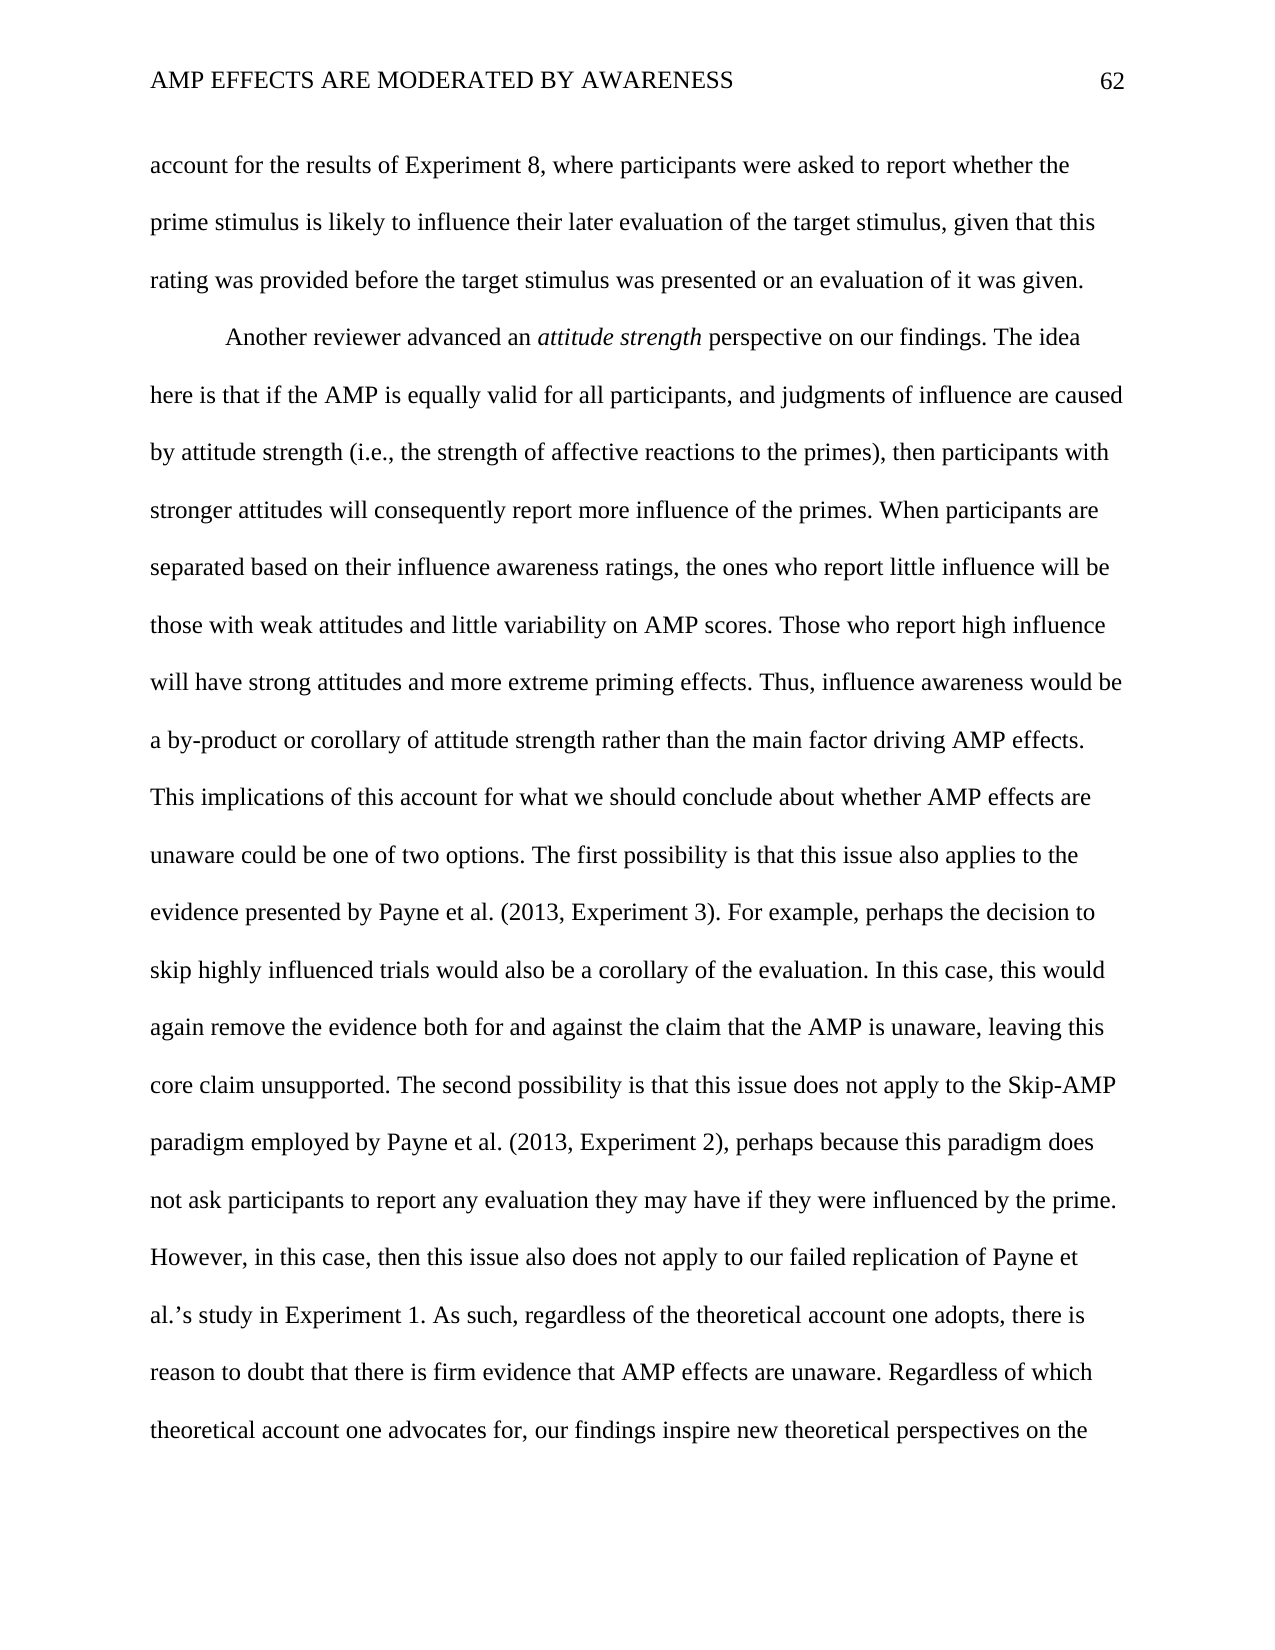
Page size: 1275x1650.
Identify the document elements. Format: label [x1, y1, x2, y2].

text [150, 322, 1125, 1444]
text [150, 150, 1125, 294]
